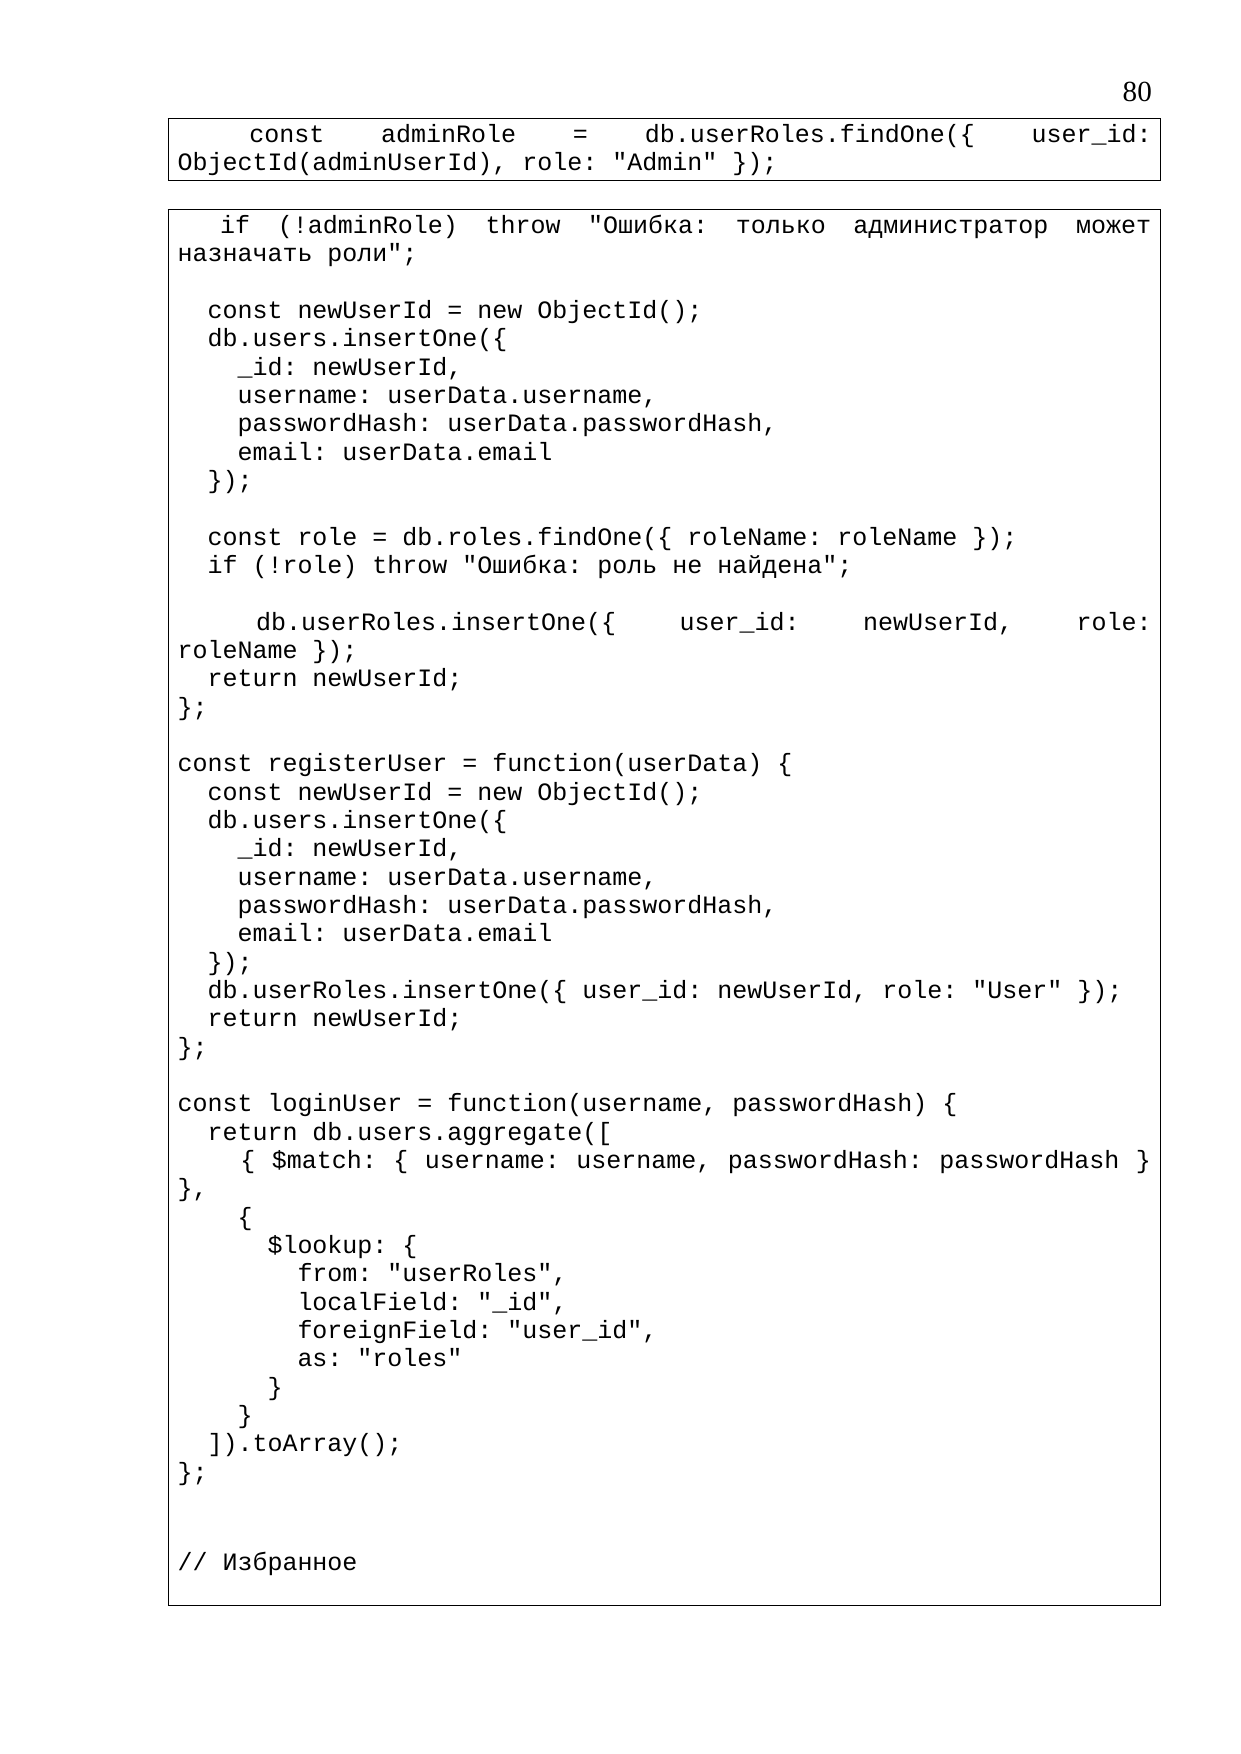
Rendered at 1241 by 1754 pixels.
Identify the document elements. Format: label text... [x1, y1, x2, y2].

text { [177, 1204, 1152, 1232]
text foreignField: "user_id", [177, 1317, 1152, 1346]
text _id: newUserId, [177, 836, 1152, 864]
text ]).toArray(); [177, 1431, 1152, 1459]
text const newUserId = new ObjectId(); [177, 297, 1152, 326]
text { $match: { username: username, passwordHash: passwordHash } }, [177, 1147, 1152, 1204]
text if (!role) throw "Ошибка: роль не найдена"; [177, 552, 1152, 581]
text $lookup: { [177, 1232, 1152, 1261]
text // Избранное [177, 1549, 1152, 1578]
text localField: "_id", [177, 1289, 1152, 1317]
text } [177, 1402, 1152, 1431]
text }); [177, 949, 1152, 977]
text email: userData.email [177, 921, 1152, 949]
text passwordHash: userData.passwordHash, [177, 411, 1152, 439]
text db.users.insertOne({ [177, 326, 1152, 354]
text const role = db.roles.findOne({ roleName: roleName }); [177, 524, 1152, 552]
text from: "userRoles", [177, 1261, 1152, 1289]
text return newUserId; [177, 1006, 1152, 1034]
text return newUserId; [177, 666, 1152, 694]
text const registerUser = function(userData) { [177, 751, 1152, 779]
text const newUserId = new ObjectId(); [177, 779, 1152, 807]
text db.userRoles.insertOne({ user_id: newUserId, role: roleName }); [177, 609, 1152, 666]
text }; [177, 694, 1152, 722]
text db.userRoles.insertOne({ user_id: newUserId, role: "User" }); [177, 977, 1152, 1006]
text return db.users.aggregate([ [177, 1119, 1152, 1147]
text if (!adminRole) throw "Ошибка: только администратор может назначать роли"; [169, 210, 1160, 269]
text username: userData.username, [177, 382, 1152, 411]
text email: userData.email [177, 439, 1152, 467]
text username: userData.username, [177, 864, 1152, 892]
text passwordHash: userData.passwordHash, [177, 892, 1152, 921]
text }; [177, 1034, 1152, 1062]
text db.users.insertOne({ [177, 807, 1152, 836]
text _id: newUserId, [177, 354, 1152, 382]
text as: "roles" [177, 1346, 1152, 1374]
text }); [177, 467, 1152, 496]
text const adminRole = db.userRoles.findOne({ user_id: ObjectId(adminUserId), role: "Admin" }); [169, 119, 1160, 180]
text } [177, 1374, 1152, 1402]
text }; [177, 1459, 1152, 1487]
text const loginUser = function(username, passwordHash) { [177, 1091, 1152, 1119]
